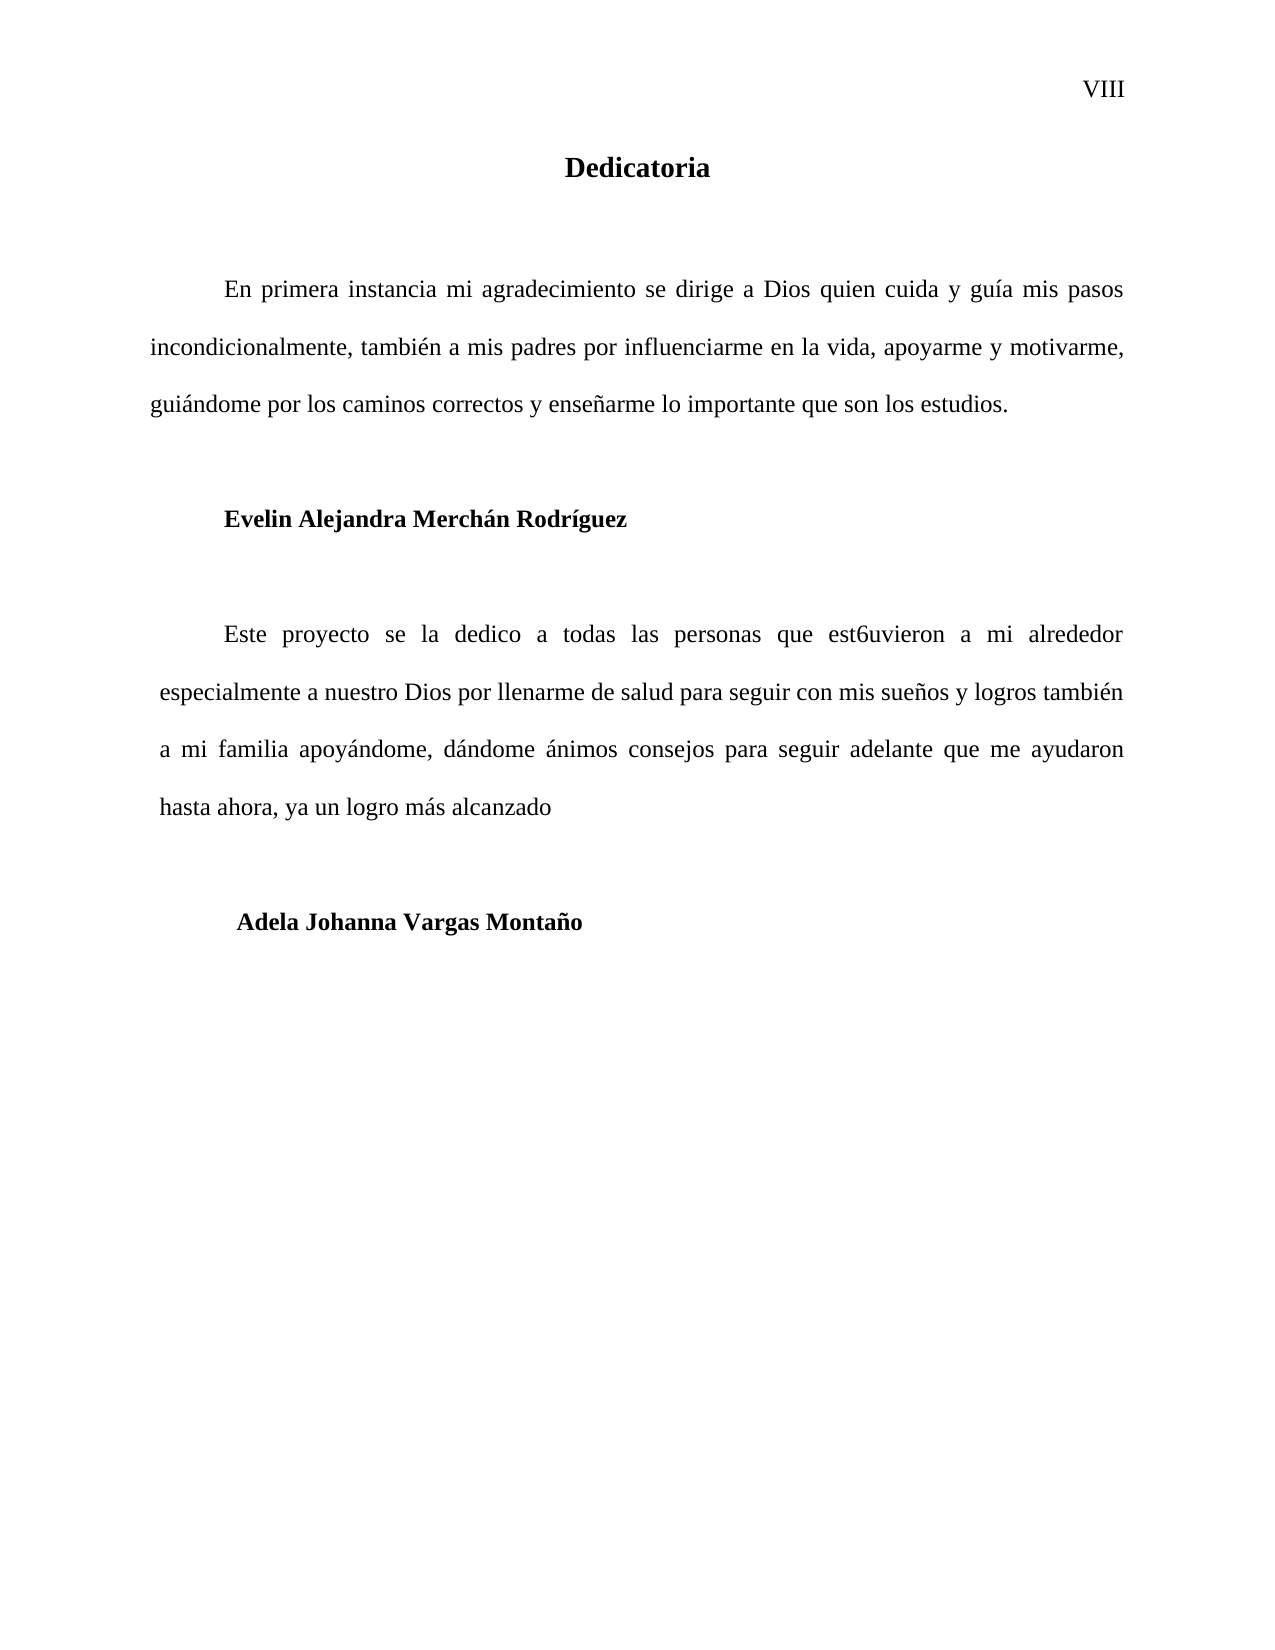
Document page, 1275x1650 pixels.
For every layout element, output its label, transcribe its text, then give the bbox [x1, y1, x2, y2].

text Este proyecto se la dedico a todas las personas que est6uvieron a mi alrededor especialmente a nuestro Dios por llenarme de salud para seguir con mis sueños y logros también a mi familia apoyándome, dándome ánimos consejos para seguir adelante que me ayudaron hasta ahora, ya un logro más alcanzado [159, 619, 1125, 821]
subtitle Dedicatoria [150, 150, 1125, 183]
text En primera instancia mi agradecimiento se dirige a Dios quien cuida y guía mis pasos incondicionalmente, también a mis padres por influenciarme en la vida, apoyarme y motivarme, guiándome por los caminos correctos y enseñarme lo importante que son los estudios. [150, 274, 1125, 418]
text Adela Johanna Vargas Montaño [150, 907, 1125, 936]
text Evelin Alejandra Merchán Rodríguez [150, 504, 1125, 533]
